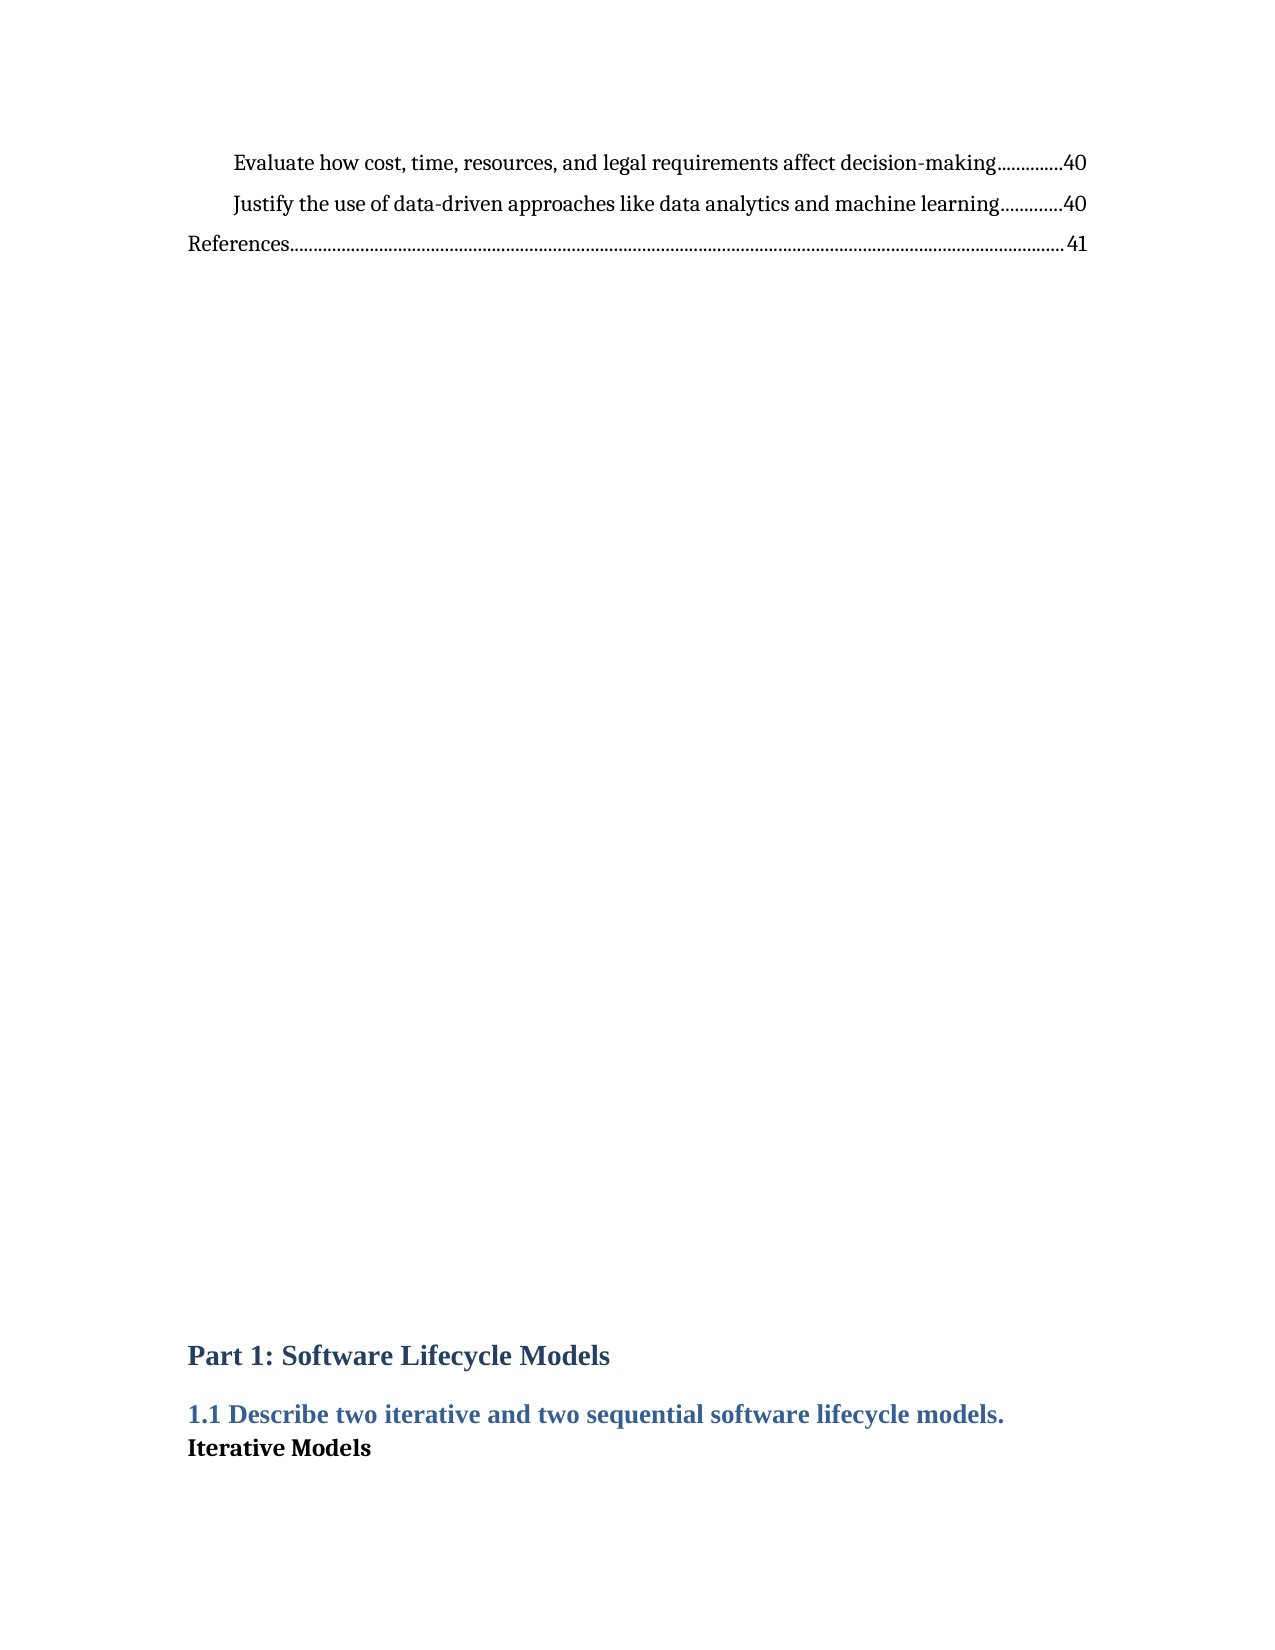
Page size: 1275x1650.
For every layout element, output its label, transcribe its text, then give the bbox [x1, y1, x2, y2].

text Iterative Models [187, 1434, 1087, 1462]
subtitle Part 1: Software Lifecycle Models [187, 1338, 1087, 1372]
subtitle 1.1 Describe two iterative and two sequential software lifecycle models. [187, 1398, 1087, 1429]
